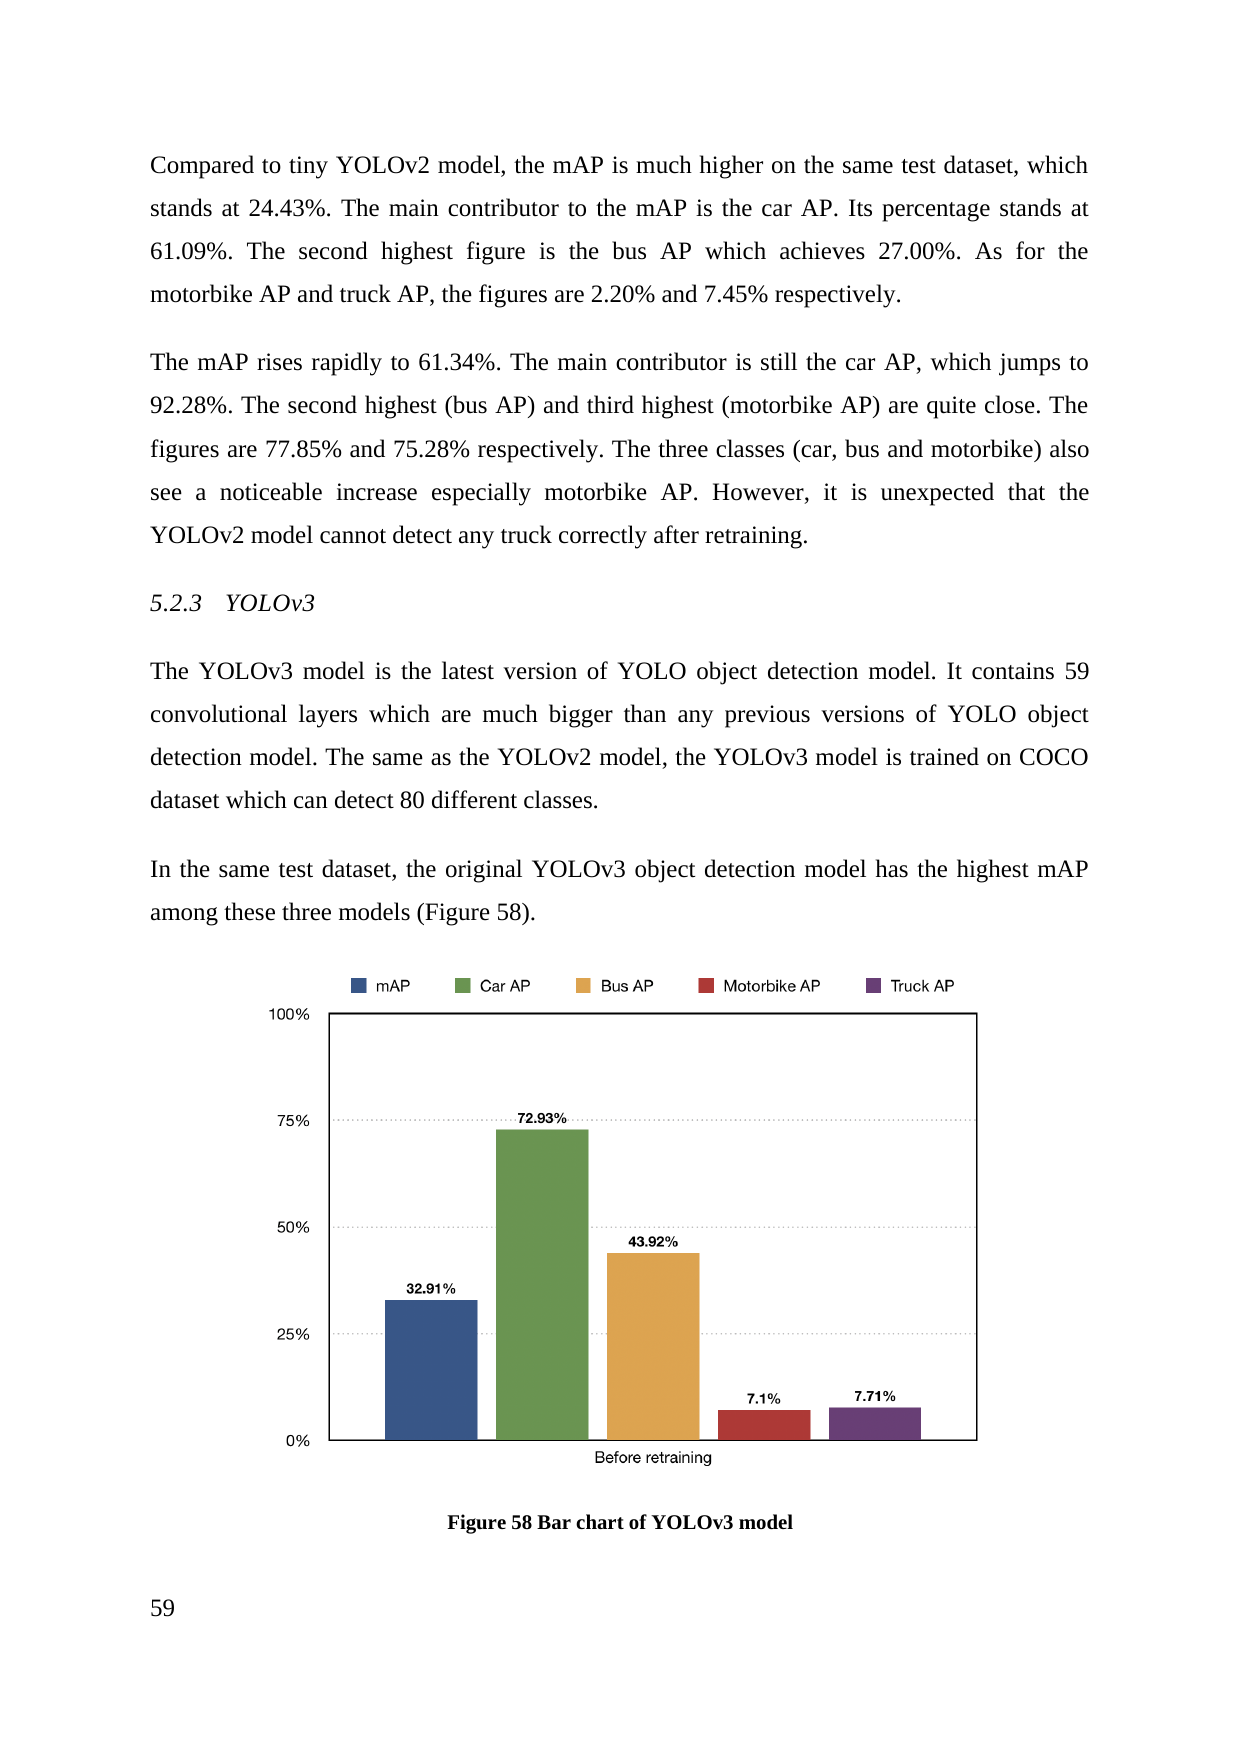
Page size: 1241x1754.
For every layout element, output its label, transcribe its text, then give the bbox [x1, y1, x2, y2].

subtitle YOLOv3 [150, 588, 1090, 617]
text The mAP rises rapidly to 61.34%. The main contributor is still the car AP, which jumps to 92.28%. The second highest (bus AP) and third highest (motorbike AP) are quite close. The figures are 77.85% and 75.28% respectively. The three classes (car, bus and motorbike) also see a noticeable increase especially motorbike AP. However, it is unexpected that the YOLOv2 model cannot detect any truck correctly after retraining. [150, 347, 1090, 549]
text Figure 58 Bar chart of YOLOv3 model [150, 1510, 1090, 1534]
picture [263, 965, 989, 1471]
text The YOLOv3 model is the latest version of YOLO object detection model. It contains 59 convolutional layers which are much bigger than any previous versions of YOLO object detection model. The same as the YOLOv2 model, the YOLOv3 model is trained on COCO dataset which can detect 80 different classes. [150, 656, 1090, 814]
text Compared to tiny YOLOv2 model, the mAP is much higher on the same test dataset, which stands at 24.43%. The main contributor to the mAP is the car AP. Its percentage stands at 61.09%. The second highest figure is the bus AP which achieves 27.00%. As for the motorbike AP and truck AP, the figures are 2.20% and 7.45% respectively. [150, 150, 1090, 308]
text In the same test dataset, the original YOLOv3 object detection model has the highest mAP among these three models (Figure 58). [150, 854, 1090, 926]
